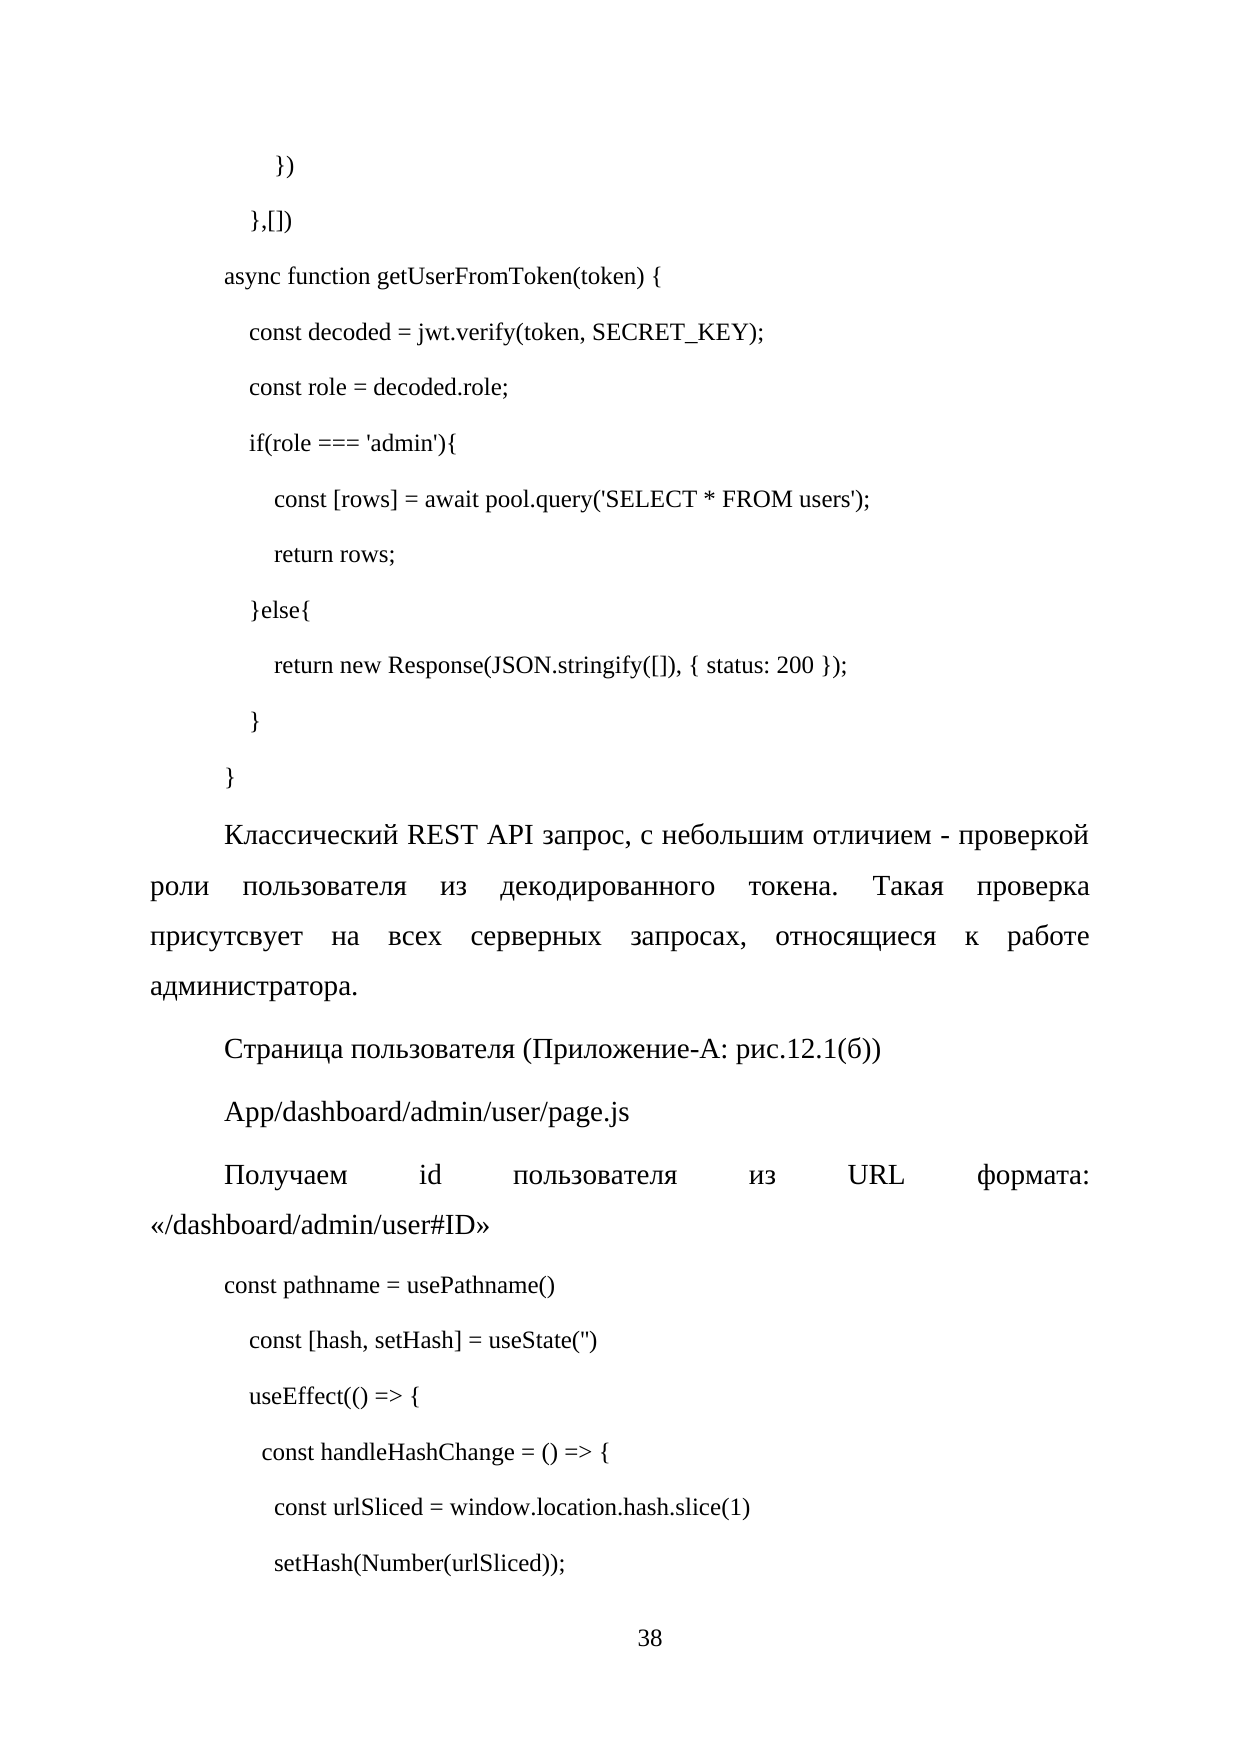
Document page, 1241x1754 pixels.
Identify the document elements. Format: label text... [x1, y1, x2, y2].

text Классический REST API запрос, с небольшим отличием - проверкой роли пользователя из декодированного токена. Такая проверка присутсвует на всех серверных запросах, относящиеся к работе администратора. [150, 817, 1090, 1002]
text }else{ [150, 595, 1090, 624]
text async function getUserFromToken(token) { [150, 261, 1090, 290]
text setHash(Number(urlSliced)); [150, 1548, 1090, 1577]
text useEffect(() => { [150, 1381, 1090, 1410]
text const handleHashChange = () => { [150, 1437, 1090, 1466]
text } [150, 762, 1090, 791]
text Получаем id пользователя из URL формата: «/dashboard/admin/user#ID» [150, 1157, 1090, 1241]
text const role = decoded.role; [150, 372, 1090, 401]
text App/dashboard/admin/user/page.js [150, 1094, 1090, 1128]
text return new Response(JSON.stringify([]), { status: 200 }); [150, 651, 1090, 679]
text const pathname = usePathname() [150, 1270, 1090, 1299]
text return rows; [150, 539, 1090, 568]
text if(role === 'admin'){ [150, 428, 1090, 457]
text const urlSliced = window.location.hash.slice(1) [150, 1492, 1090, 1521]
text },[]) [150, 206, 1090, 234]
text const [rows] = await pool.query('SELECT * FROM users'); [150, 484, 1090, 512]
text } [150, 706, 1090, 735]
text const decoded = jwt.verify(token, SECRET_KEY); [150, 317, 1090, 346]
text }) [150, 150, 1090, 179]
text Страница пользователя (Приложение-А: рис.12.1(б)) [150, 1031, 1090, 1065]
text const [hash, setHash] = useState('') [150, 1326, 1090, 1354]
